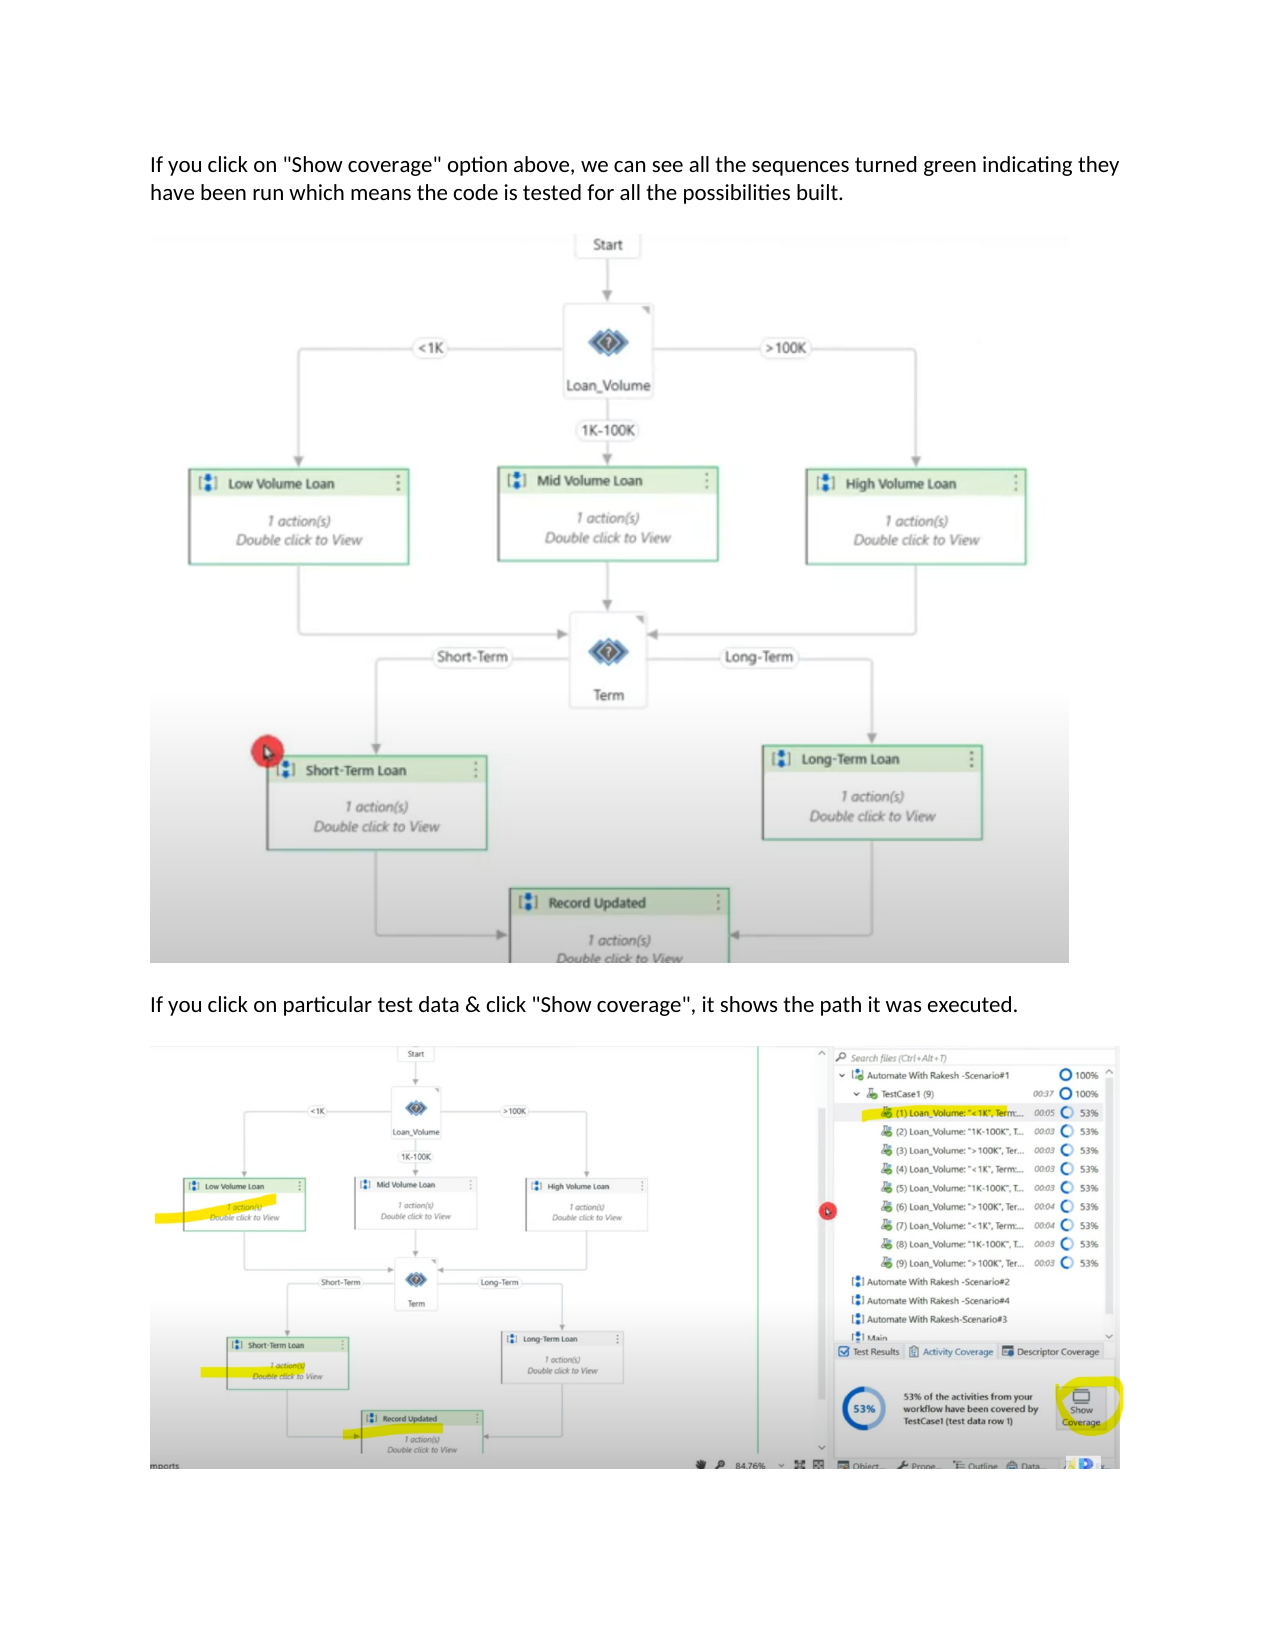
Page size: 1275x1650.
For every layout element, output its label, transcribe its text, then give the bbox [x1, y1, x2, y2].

text If you click on particular test data & click "Show coverage", it shows the path it was executed. [150, 990, 1125, 1018]
picture [150, 234, 1069, 963]
picture [150, 1046, 1125, 1469]
text If you click on "Show coverage" option above, we can see all the sequences turned green indicating they have been run which means the code is tested for all the possibilities built. [150, 150, 1125, 206]
